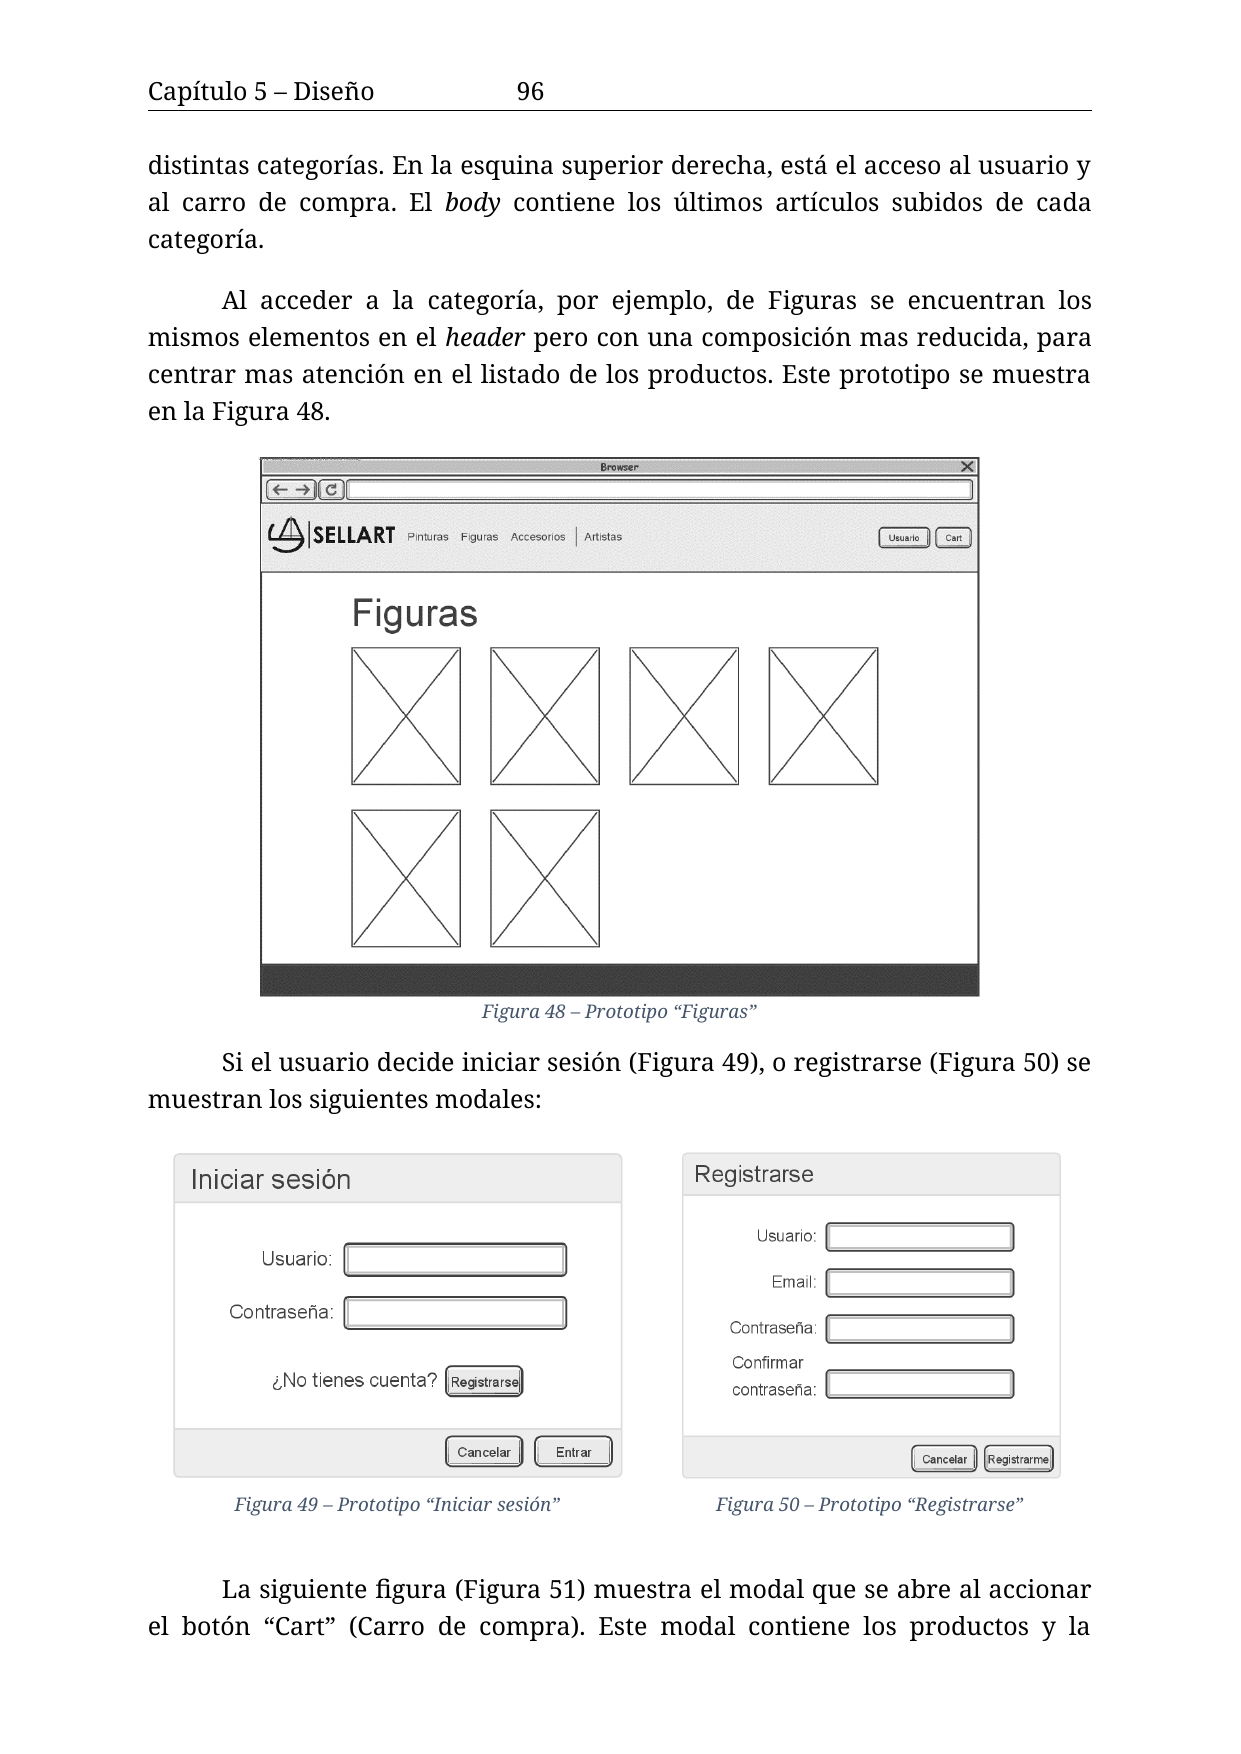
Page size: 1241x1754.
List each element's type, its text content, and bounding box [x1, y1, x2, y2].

picture [258, 455, 982, 999]
text Figura 48 – Prototipo “Figuras” [148, 998, 1092, 1024]
table_header Figura 49 – Prototipo “Iniciar sesión” [148, 1143, 648, 1538]
text Si el usuario decide iniciar sesión (Figura 49), o registrarse (Figura 50) se muestran los siguientes modales: [148, 1044, 1092, 1115]
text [148, 148, 1092, 255]
picture [159, 1143, 638, 1492]
picture [672, 1143, 1069, 1492]
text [148, 1572, 1092, 1643]
table_header Figura 50 – Prototipo “Registrarse” [648, 1143, 1092, 1538]
text Al acceder a la categoría, por ejemplo, de Figuras se encuentran los mismos elementos en el header pero con una composición mas reducida, para centrar mas atención en el listado de los productos. Este prototipo se muestra en la Figura 48. [148, 283, 1092, 427]
